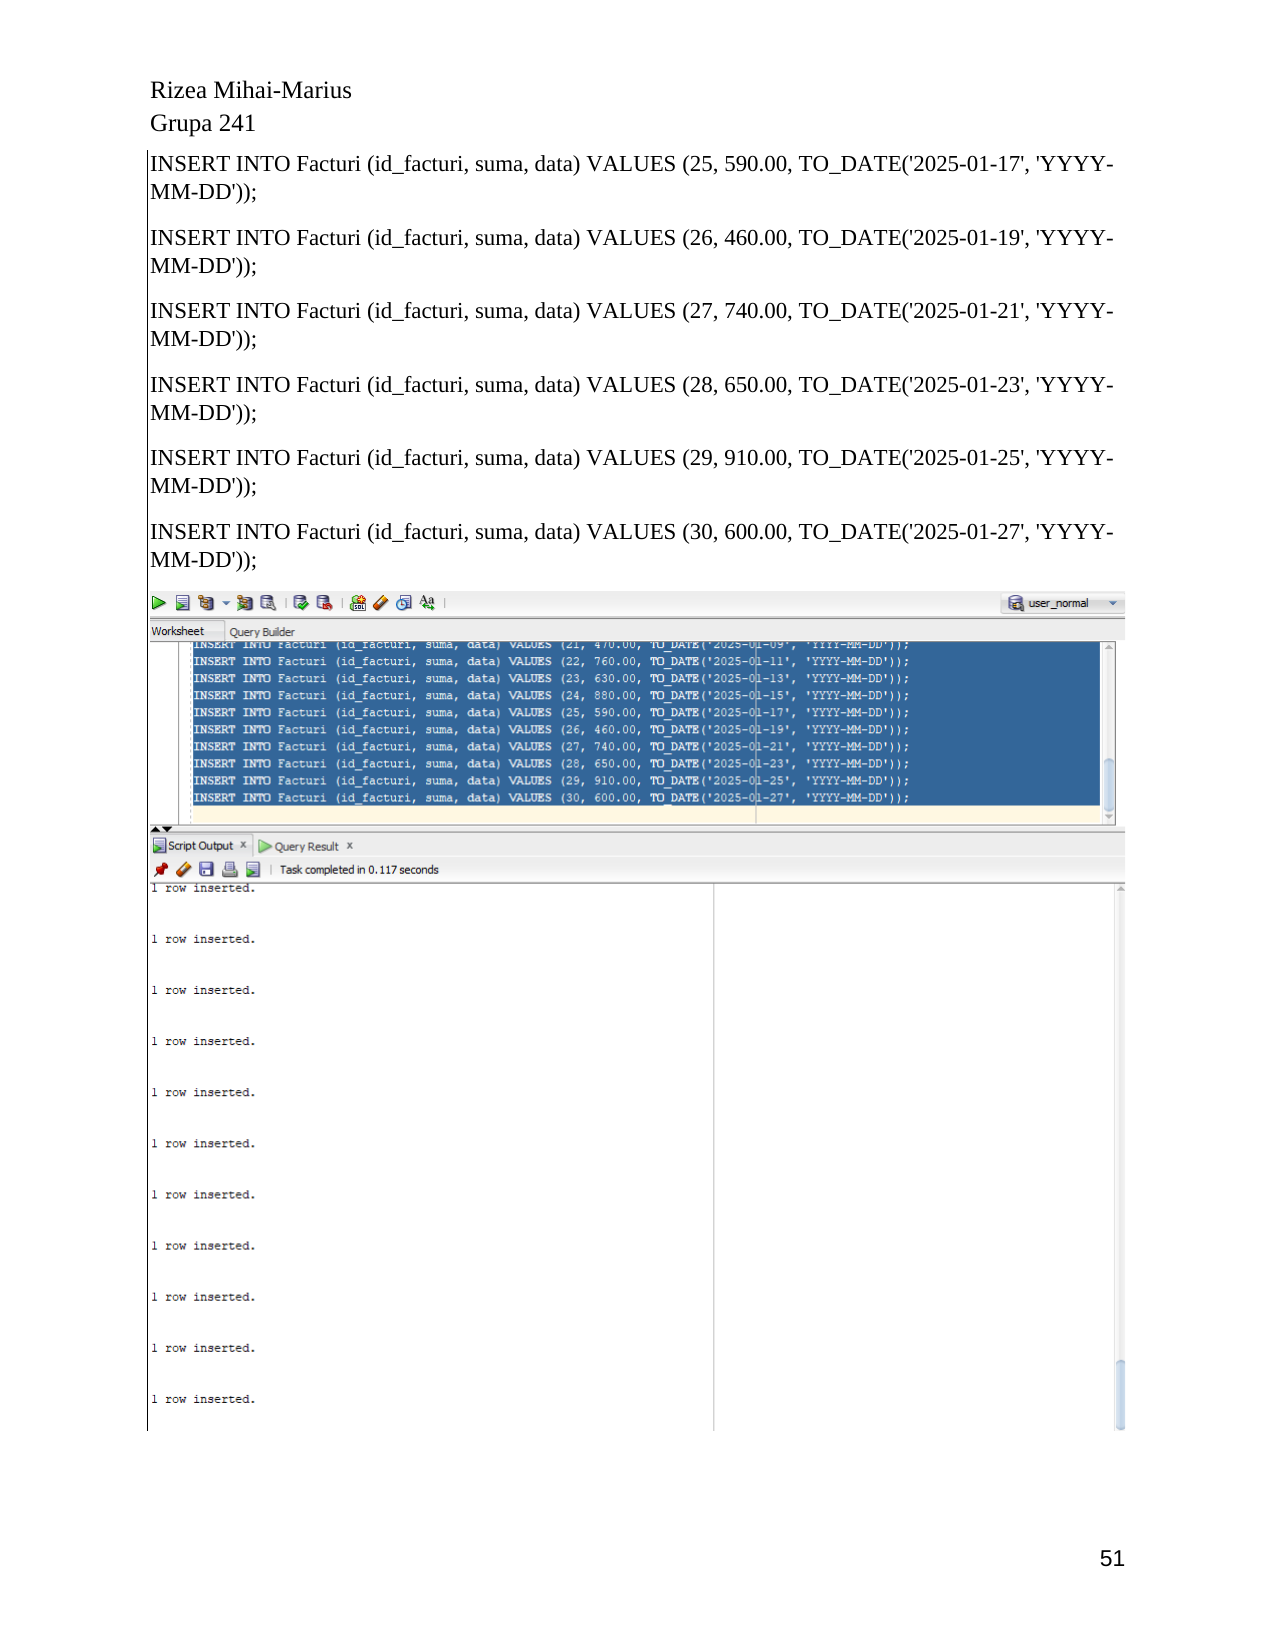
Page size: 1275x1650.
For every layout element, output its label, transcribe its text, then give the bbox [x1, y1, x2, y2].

text INSERT INTO Facturi (id_facturi, suma, data) VALUES (30, 600.00, TO_DATE('2025-01-27', 'YYYY-MM-DD')); [148, 518, 1125, 572]
text INSERT INTO Facturi (id_facturi, suma, data) VALUES (25, 590.00, TO_DATE('2025-01-17', 'YYYY-MM-DD')); [150, 150, 1125, 205]
text INSERT INTO Facturi (id_facturi, suma, data) VALUES (26, 460.00, TO_DATE('2025-01-19', 'YYYY-MM-DD')); [148, 223, 1125, 278]
picture [150, 591, 1125, 1431]
text INSERT INTO Facturi (id_facturi, suma, data) VALUES (27, 740.00, TO_DATE('2025-01-21', 'YYYY-MM-DD')); [148, 297, 1125, 352]
text INSERT INTO Facturi (id_facturi, suma, data) VALUES (29, 910.00, TO_DATE('2025-01-25', 'YYYY-MM-DD')); [148, 444, 1125, 499]
text INSERT INTO Facturi (id_facturi, suma, data) VALUES (28, 650.00, TO_DATE('2025-01-23', 'YYYY-MM-DD')); [148, 371, 1125, 425]
